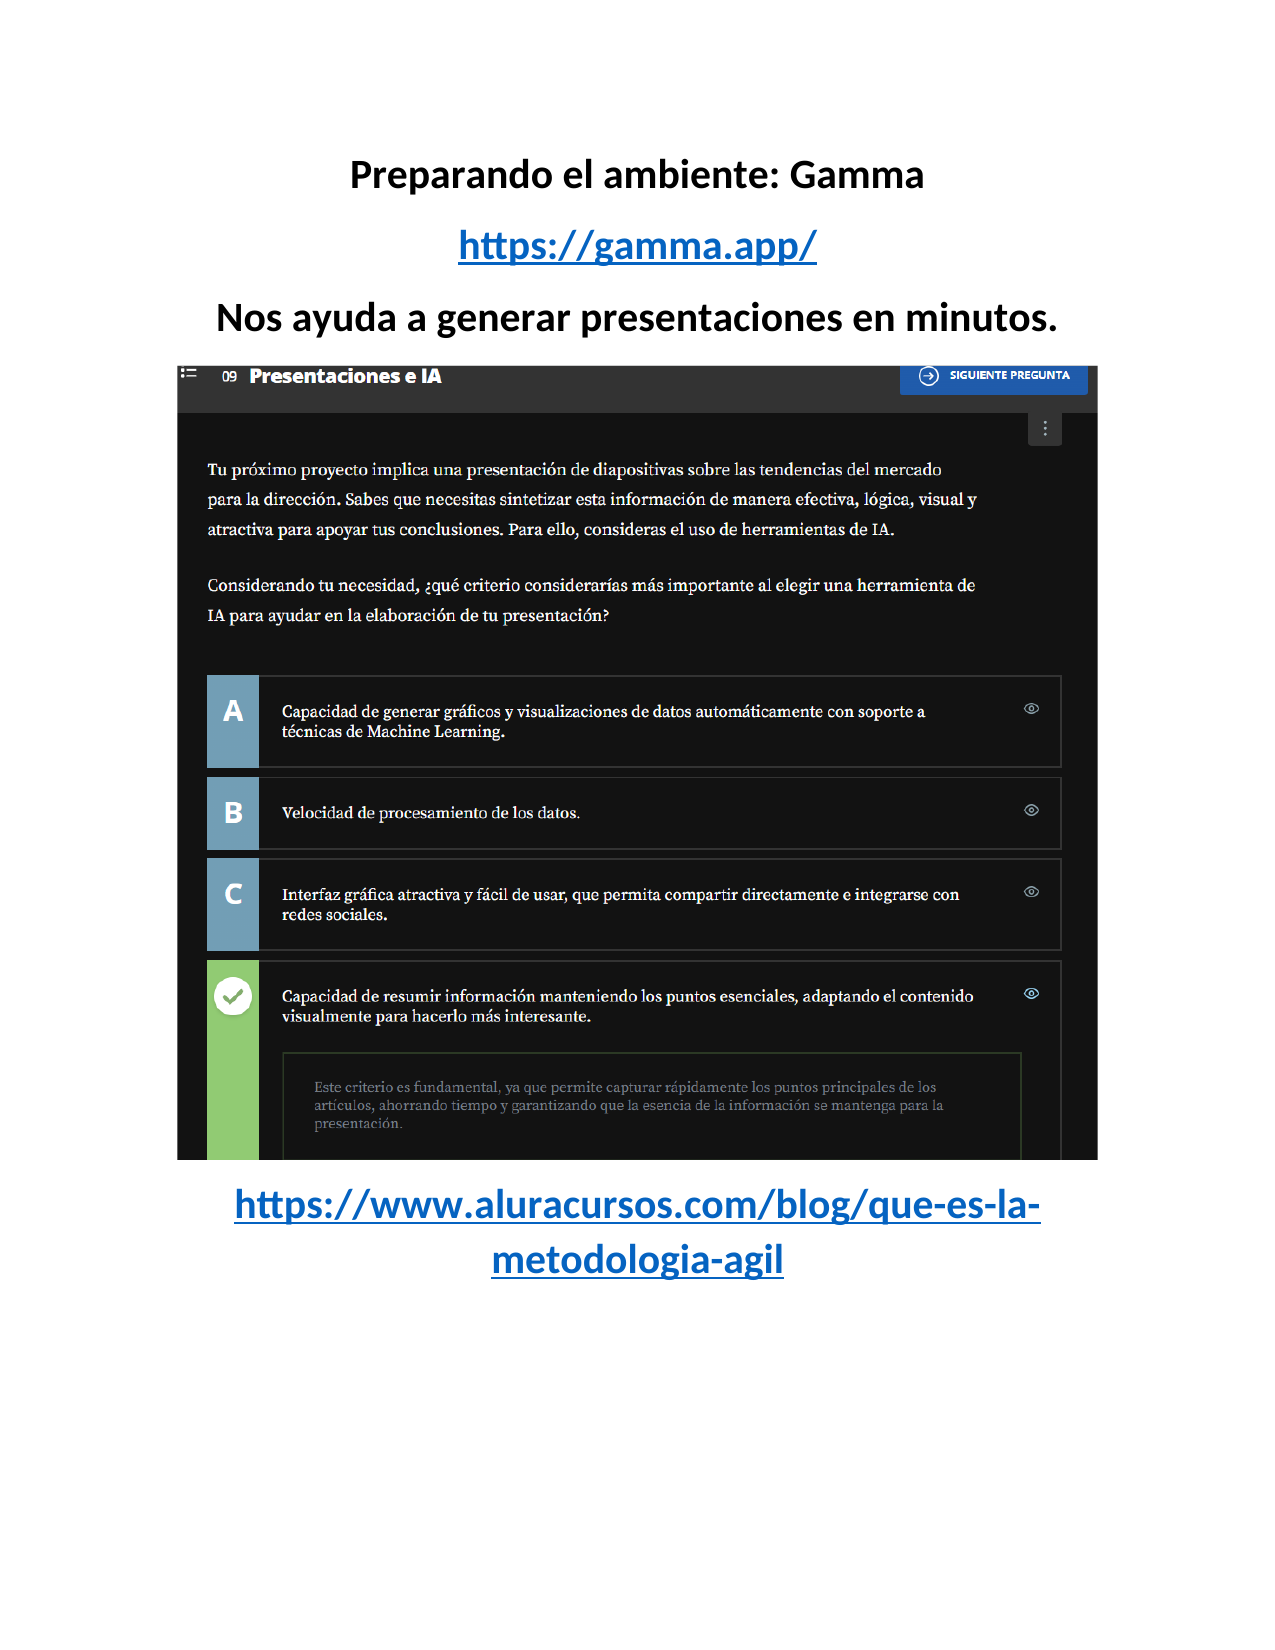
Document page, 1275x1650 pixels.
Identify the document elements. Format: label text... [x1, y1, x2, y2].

text Preparando el ambiente: Gamma [177, 148, 1098, 198]
text https://gamma.app/ [177, 219, 1098, 270]
text https://www.aluracursos.com/blog/que-es-la-metodologia-agil [177, 1178, 1098, 1284]
text Nos ayuda a generar presentaciones en minutos. [177, 291, 1098, 342]
picture [177, 362, 1098, 1160]
